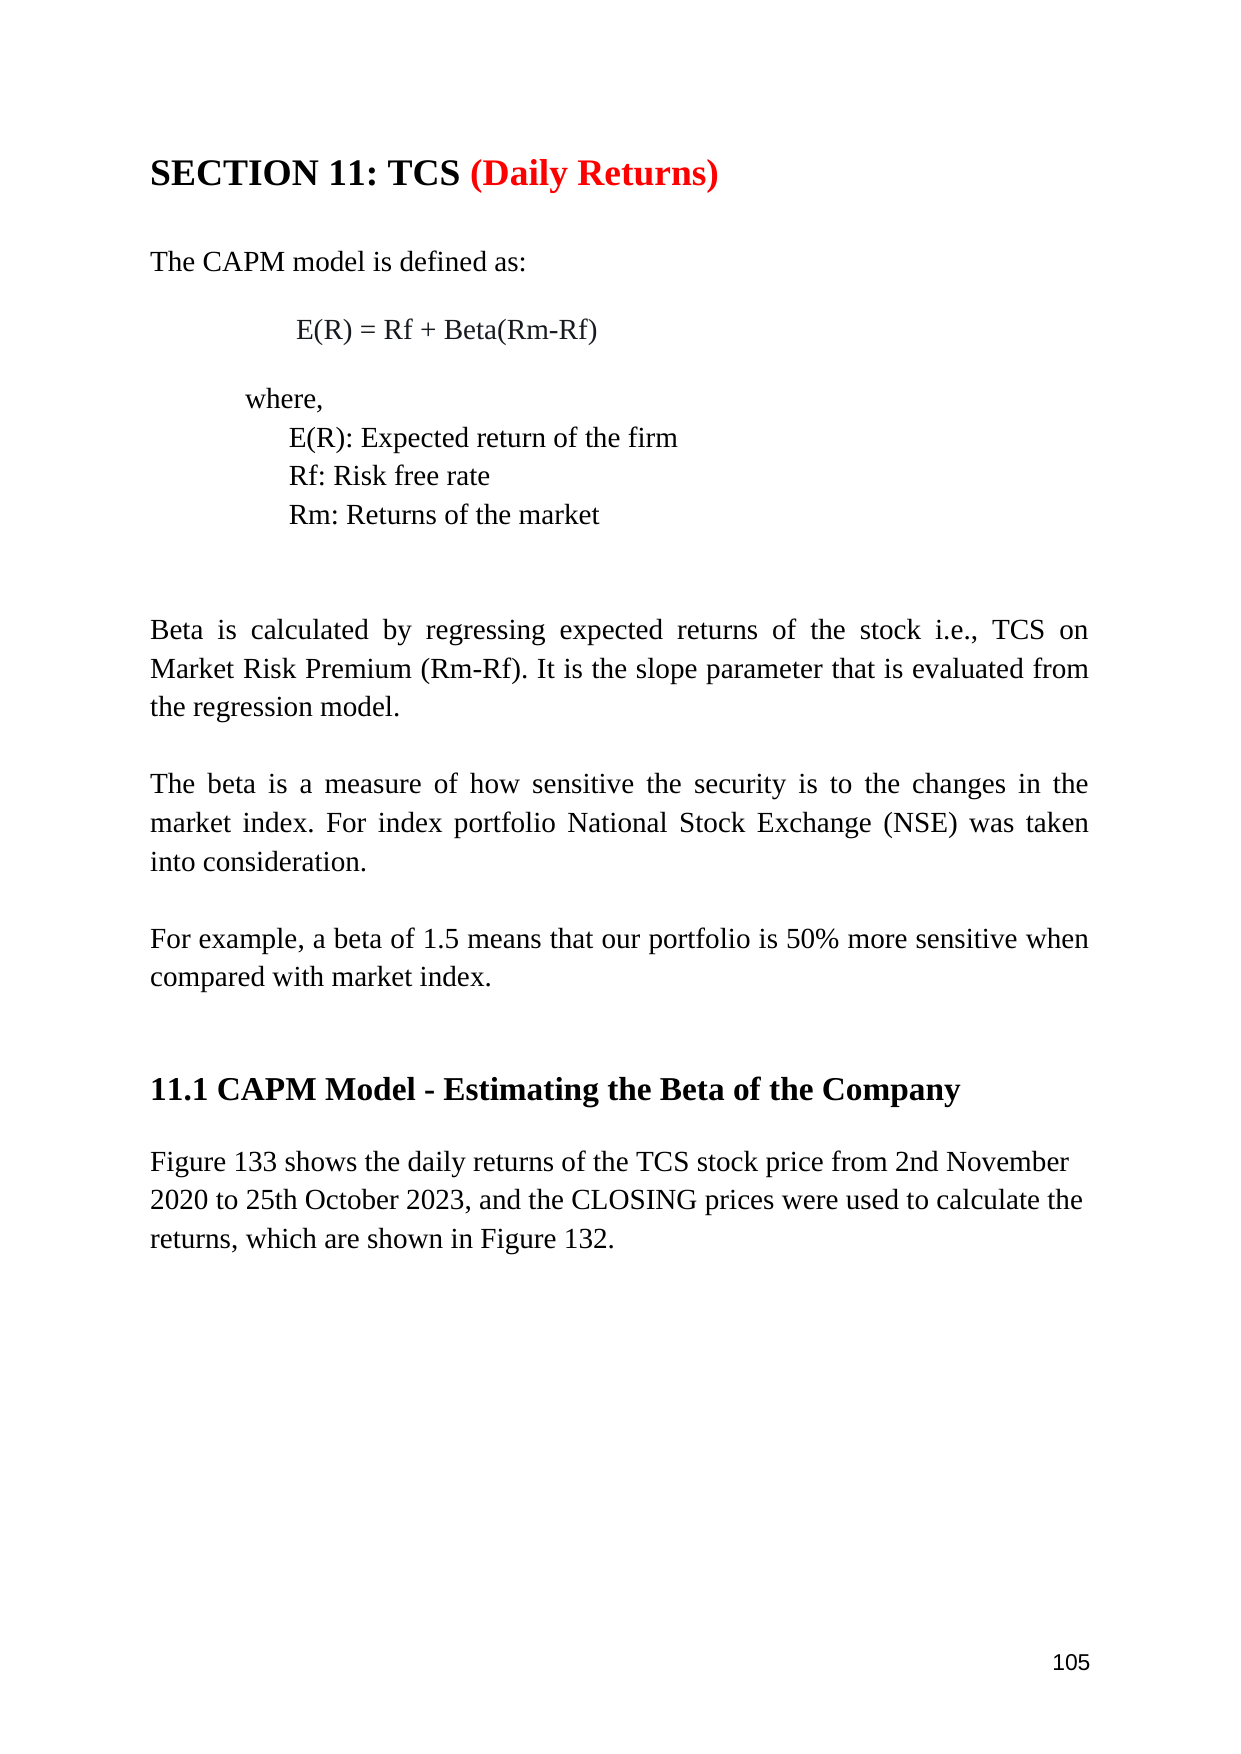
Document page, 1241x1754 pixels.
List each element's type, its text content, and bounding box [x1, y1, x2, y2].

text SECTION 11: TCS (Daily Returns) [150, 150, 1090, 193]
text where, [150, 381, 1090, 415]
text 11.1 CAPM Model - Estimating the Beta of the Company [150, 1070, 1090, 1108]
text Rm: Returns of the market [150, 497, 1090, 530]
text E(R) = Rf + Beta(Rm-Rf) [150, 312, 1090, 346]
text The beta is a measure of how sensitive the security is to the changes in the market index. For index portfolio National Stock Exchange (NSE) was taken into consideration. [150, 767, 1090, 877]
text Rf: Risk free rate [150, 458, 1090, 492]
text The CAPM model is defined as: [150, 244, 1090, 277]
text Figure 133 shows the daily returns of the TCS stock price from 2nd November 2020 to 25th October 2023, and the CLOSING prices were used to calculate the returns, which are shown in Figure 132. [150, 1144, 1090, 1254]
text For example, a beta of 1.5 means that our portfolio is 50% more sensitive when compared with market index. [150, 921, 1090, 993]
text Beta is calculated by regressing expected returns of the stock i.e., TCS on Market Risk Premium (Rm-Rf). It is the slope parameter that is evaluated from the regression model. [150, 612, 1090, 723]
text E(R): Expected return of the firm [150, 420, 1090, 453]
